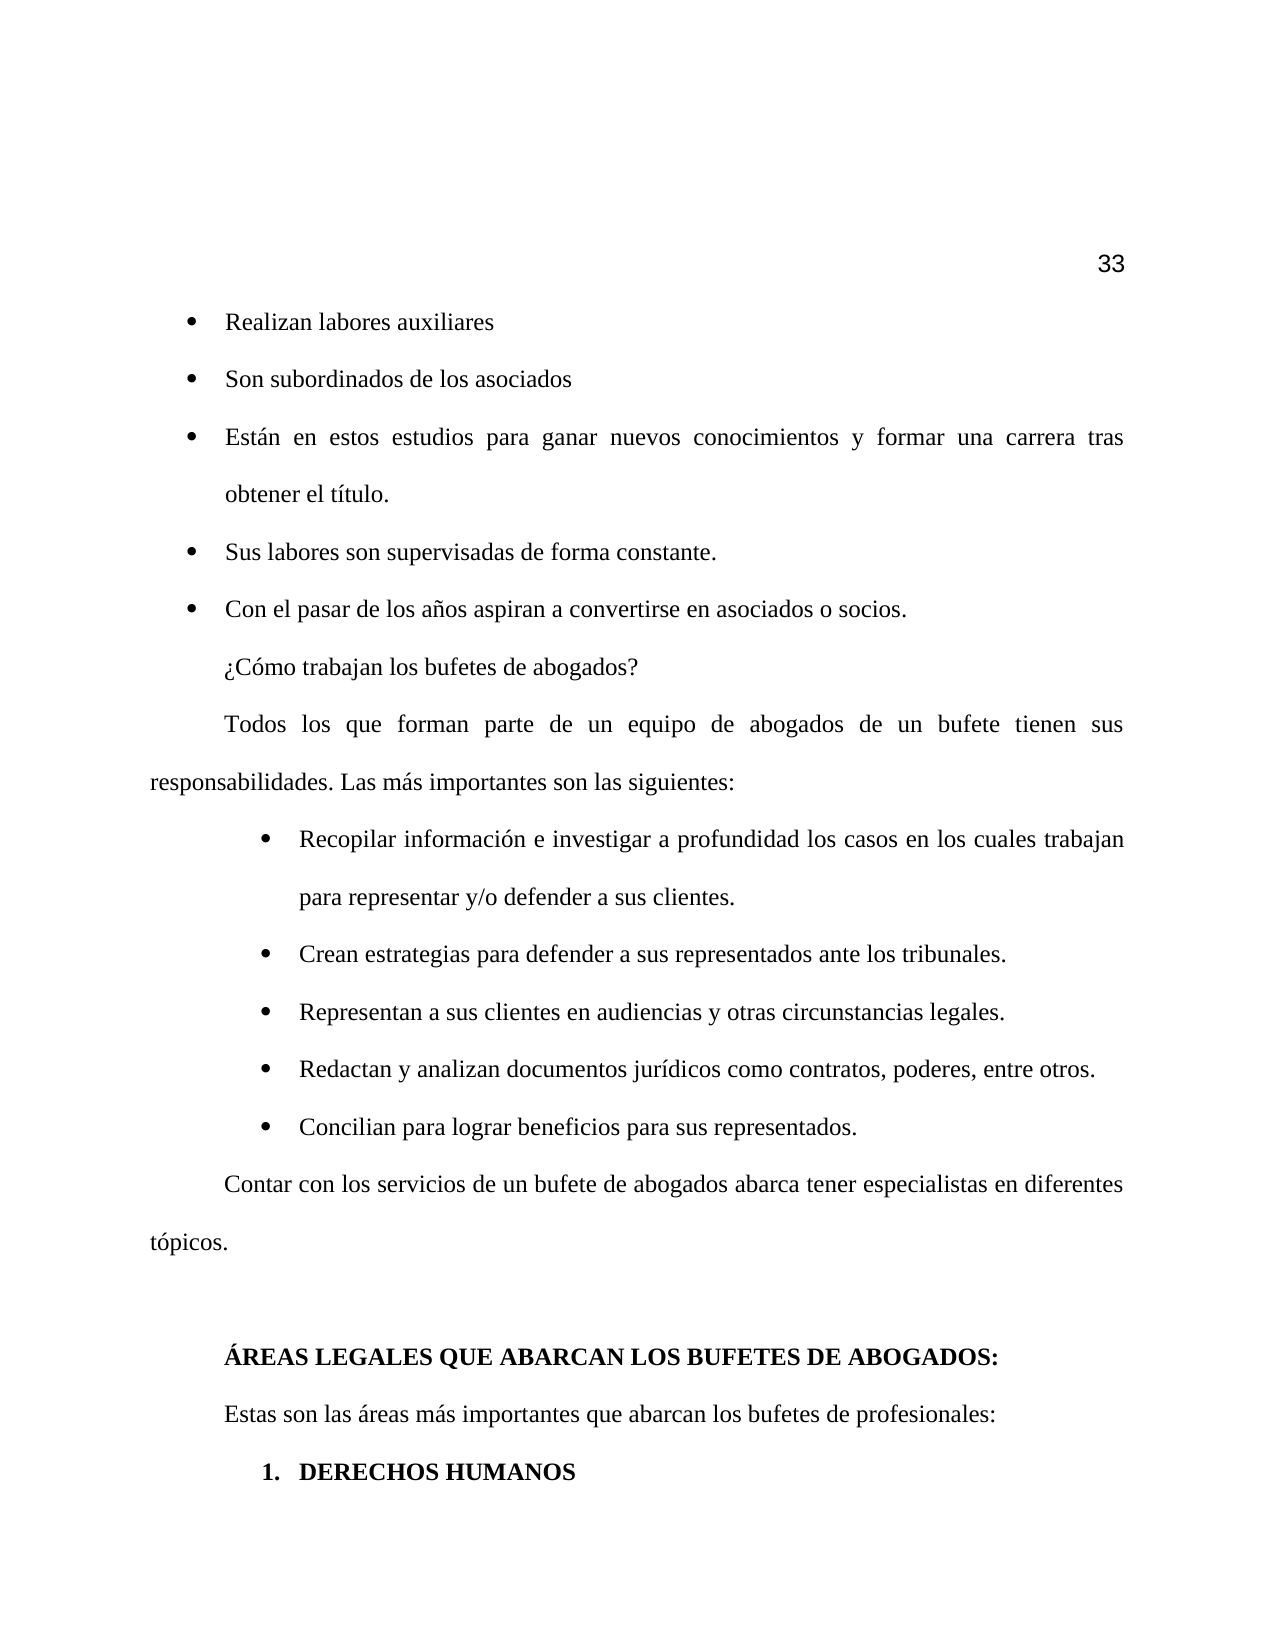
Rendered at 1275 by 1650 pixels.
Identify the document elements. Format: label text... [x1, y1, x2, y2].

list Sus labores son supervisadas de forma constante. [187, 537, 1125, 566]
list Recopilar información e investigar a profundidad los casos en los cuales trabajan para representar y/o defender a sus clientes. [261, 824, 1125, 911]
list Con el pasar de los años aspiran a convertirse en asociados o socios. [187, 594, 1125, 623]
list Son subordinados de los asociados [187, 364, 1125, 393]
text Contar con los servicios de un bufete de abogados abarca tener especialistas en diferentes tópicos. [150, 1169, 1125, 1256]
text ¿Cómo trabajan los bufetes de abogados? [150, 652, 1125, 681]
text Todos los que forman parte de un equipo de abogados de un bufete tienen sus responsabilidades. Las más importantes son las siguientes: [150, 709, 1125, 796]
list Realizan labores auxiliares [187, 307, 1125, 336]
list DERECHOS HUMANOS [261, 1457, 1125, 1486]
text ÁREAS LEGALES QUE ABARCAN LOS BUFETES DE ABOGADOS: [150, 1342, 1125, 1371]
list Representan a sus clientes en audiencias y otras circunstancias legales. [261, 997, 1125, 1026]
list Redactan y analizan documentos jurídicos como contratos, poderes, entre otros. [261, 1054, 1125, 1083]
list Están en estos estudios para ganar nuevos conocimientos y formar una carrera tras obtener el título. [187, 422, 1125, 508]
list Crean estrategias para defender a sus representados ante los tribunales. [261, 939, 1125, 968]
list Concilian para lograr beneficios para sus representados. [261, 1112, 1125, 1141]
text Estas son las áreas más importantes que abarcan los bufetes de profesionales: [150, 1399, 1125, 1428]
